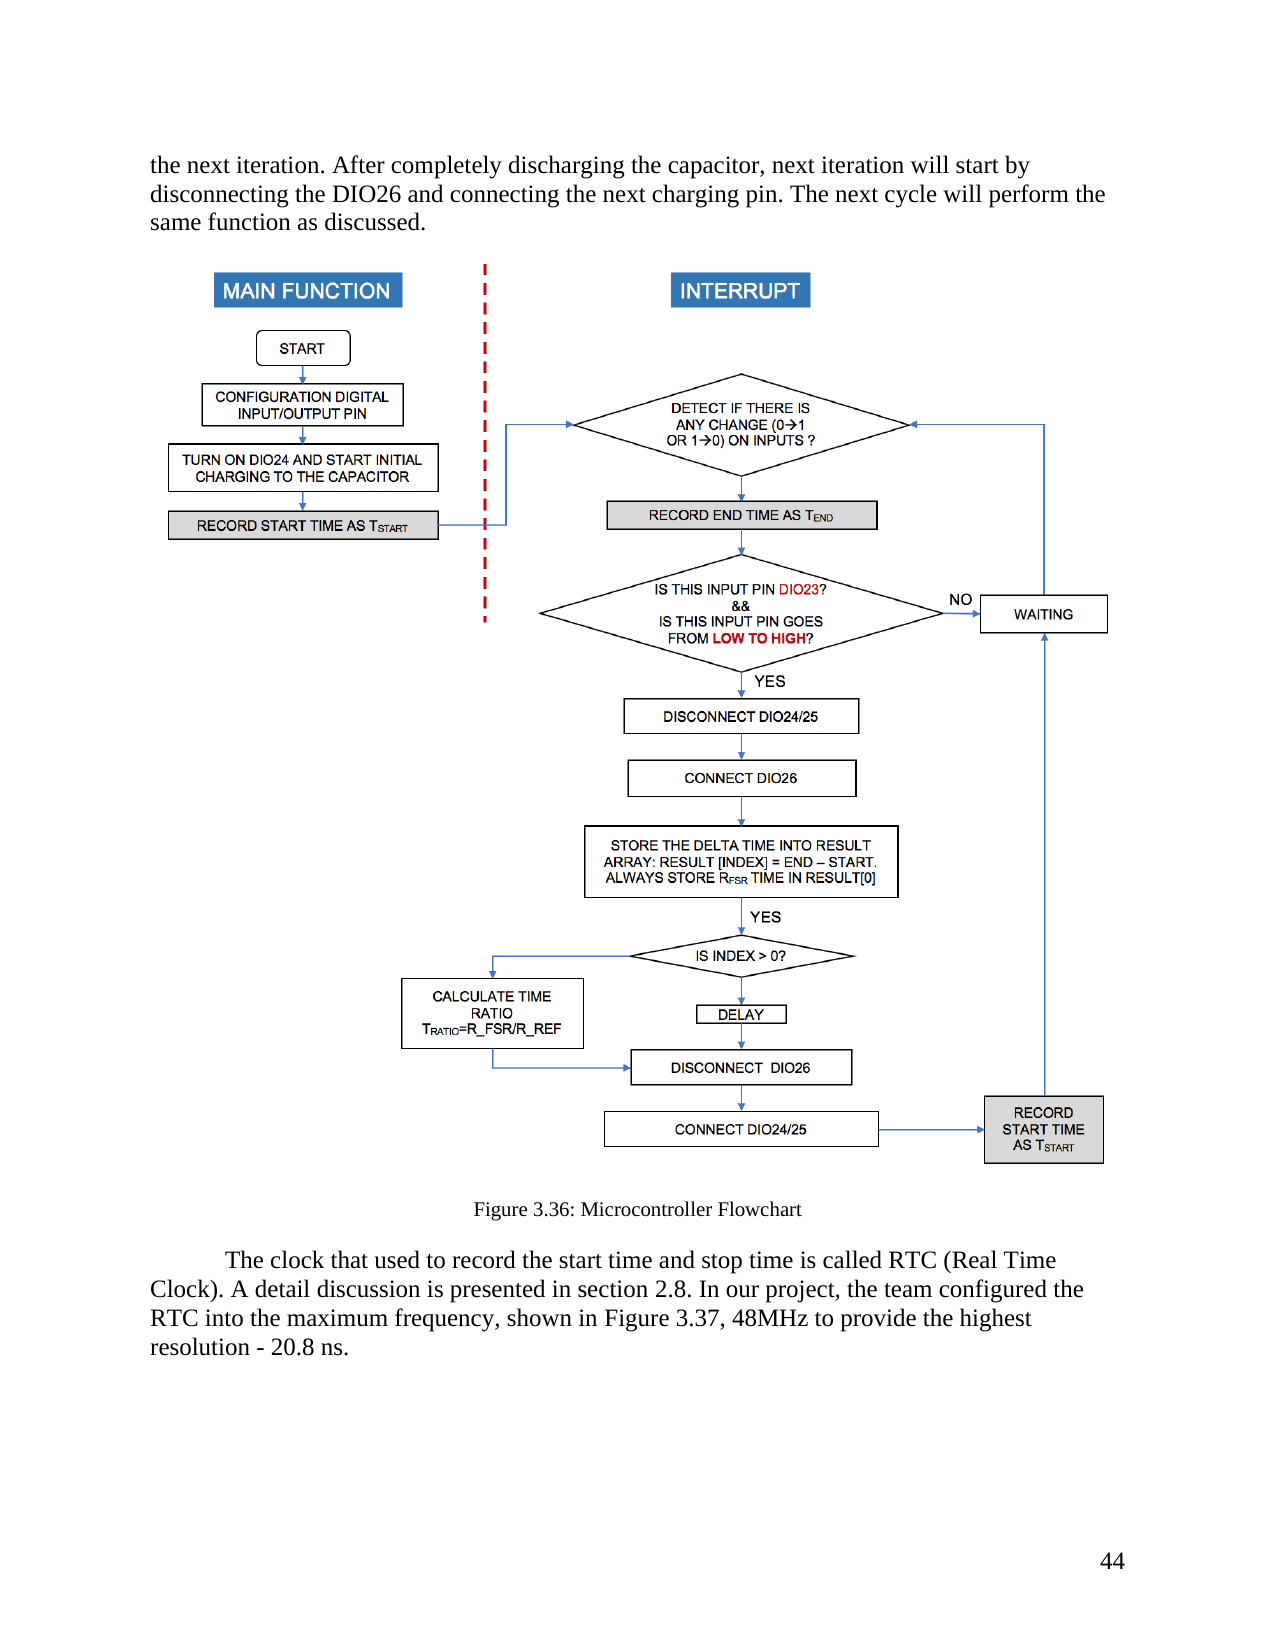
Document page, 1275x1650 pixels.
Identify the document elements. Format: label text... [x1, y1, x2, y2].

picture [150, 261, 1124, 1172]
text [150, 150, 1125, 236]
